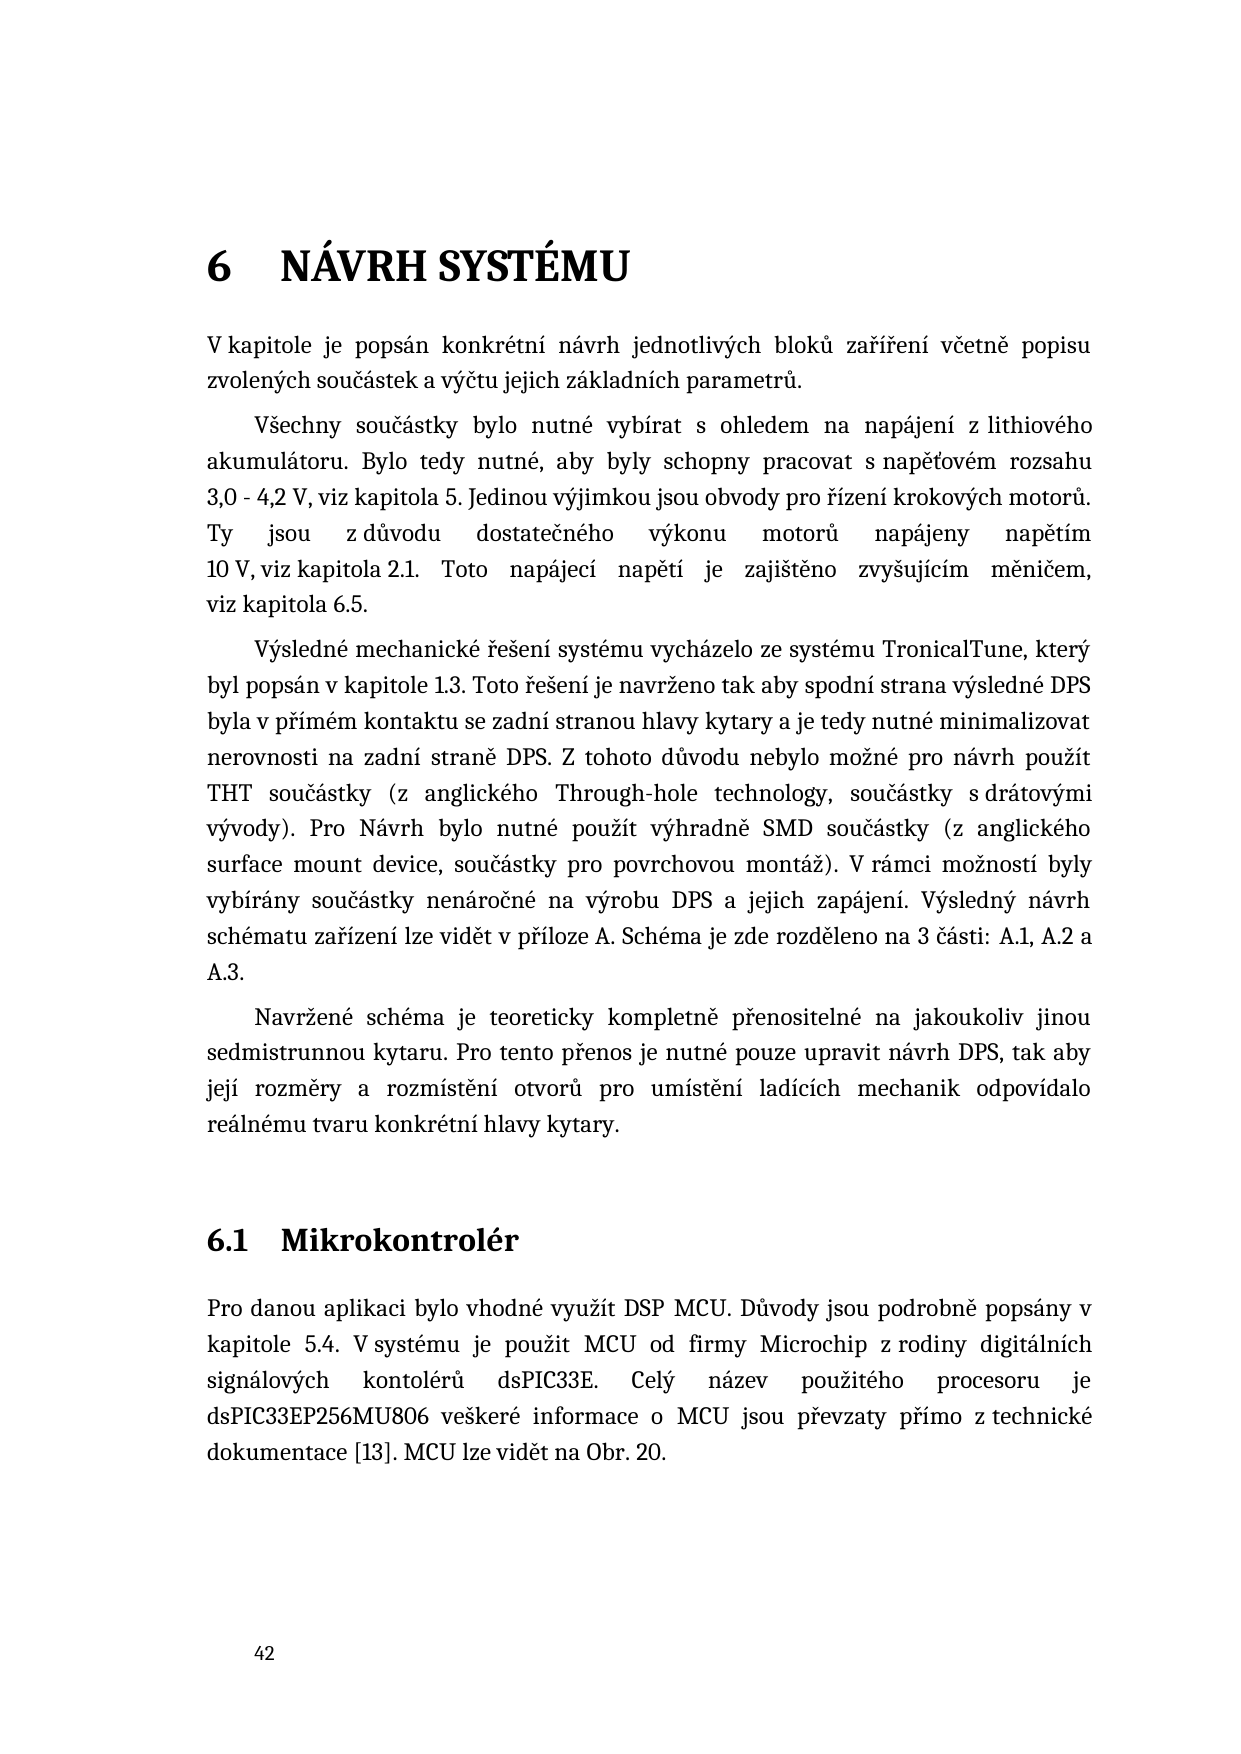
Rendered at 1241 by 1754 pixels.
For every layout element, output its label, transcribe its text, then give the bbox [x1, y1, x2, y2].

text Navržené schéma je teoreticky kompletně přenositelné na jakoukoliv jinou sedmistrunnou kytaru. Pro tento přenos je nutné pouze upravit návrh DPS, tak aby její rozměry a rozmístění otvorů pro umístění ladících mechanik odpovídalo reálnému tvaru konkrétní hlavy kytary. [207, 1002, 1092, 1139]
text V kapitole je popsán konkrétní návrh jednotlivých bloků zaříření včetně popisu zvolených součástek a výčtu jejich základních parametrů. [207, 331, 1092, 395]
text Pro danou aplikaci bylo vhodné využít DSP MCU. Důvody jsou podrobně popsány v kapitole 5.4. V systému je použit MCU od firmy Microchip z rodiny digitálních signálových kontolérů dsPIC33E. Celý název použitého procesoru je dsPIC33EP256MU806 veškeré informace o MCU jsou převzaty přímo z technické dokumentace [13]. MCU lze vidět na obr. 20. [207, 1294, 1092, 1467]
subtitle Návrh systému [207, 240, 1092, 292]
text Výsledné mechanické řešení systému vycházelo ze systému TronicalTune, který byl popsán v kapitole 1.3. Toto řešení je navrženo tak aby spodní strana výsledné DPS byla v přímém kontaktu se zadní stranou hlavy kytary a je tedy nutné minimalizovat nerovnosti na zadní straně DPS. Z tohoto důvodu nebylo možné pro návrh použít THT součástky (z anglického Through-hole technology, součástky s drátovými vývody). Pro Návrh bylo nutné použít výhradně SMD součástky (z anglického surface mount device, součástky pro povrchovou montáž). V rámci možností byly vybírány součástky nenáročné na výrobu DPS a jejich zapájení. Výsledný návrh schématu zařízení lze vidět v příloze A. Schéma je zde rozděleno na 3 části: A.1, A.2 a A.3. [207, 635, 1092, 987]
subtitle Mikrokontrolér [207, 1221, 1092, 1259]
text Všechny součástky bylo nutné vybírat s ohledem na napájení z lithiového akumulátoru. Bylo tedy nutné, aby byly schopny pracovat s napěťovém rozsahu 3,0 - 4,2 V, viz kapitola 5. Jedinou výjimkou jsou obvody pro řízení krokových motorů. Ty jsou z důvodu dostatečného výkonu motorů napájeny napětím 10 V, viz kapitola 2.1. Toto napájecí napětí je zajištěno zvyšujícím měničem, viz kapitola 6.5. [207, 411, 1092, 619]
